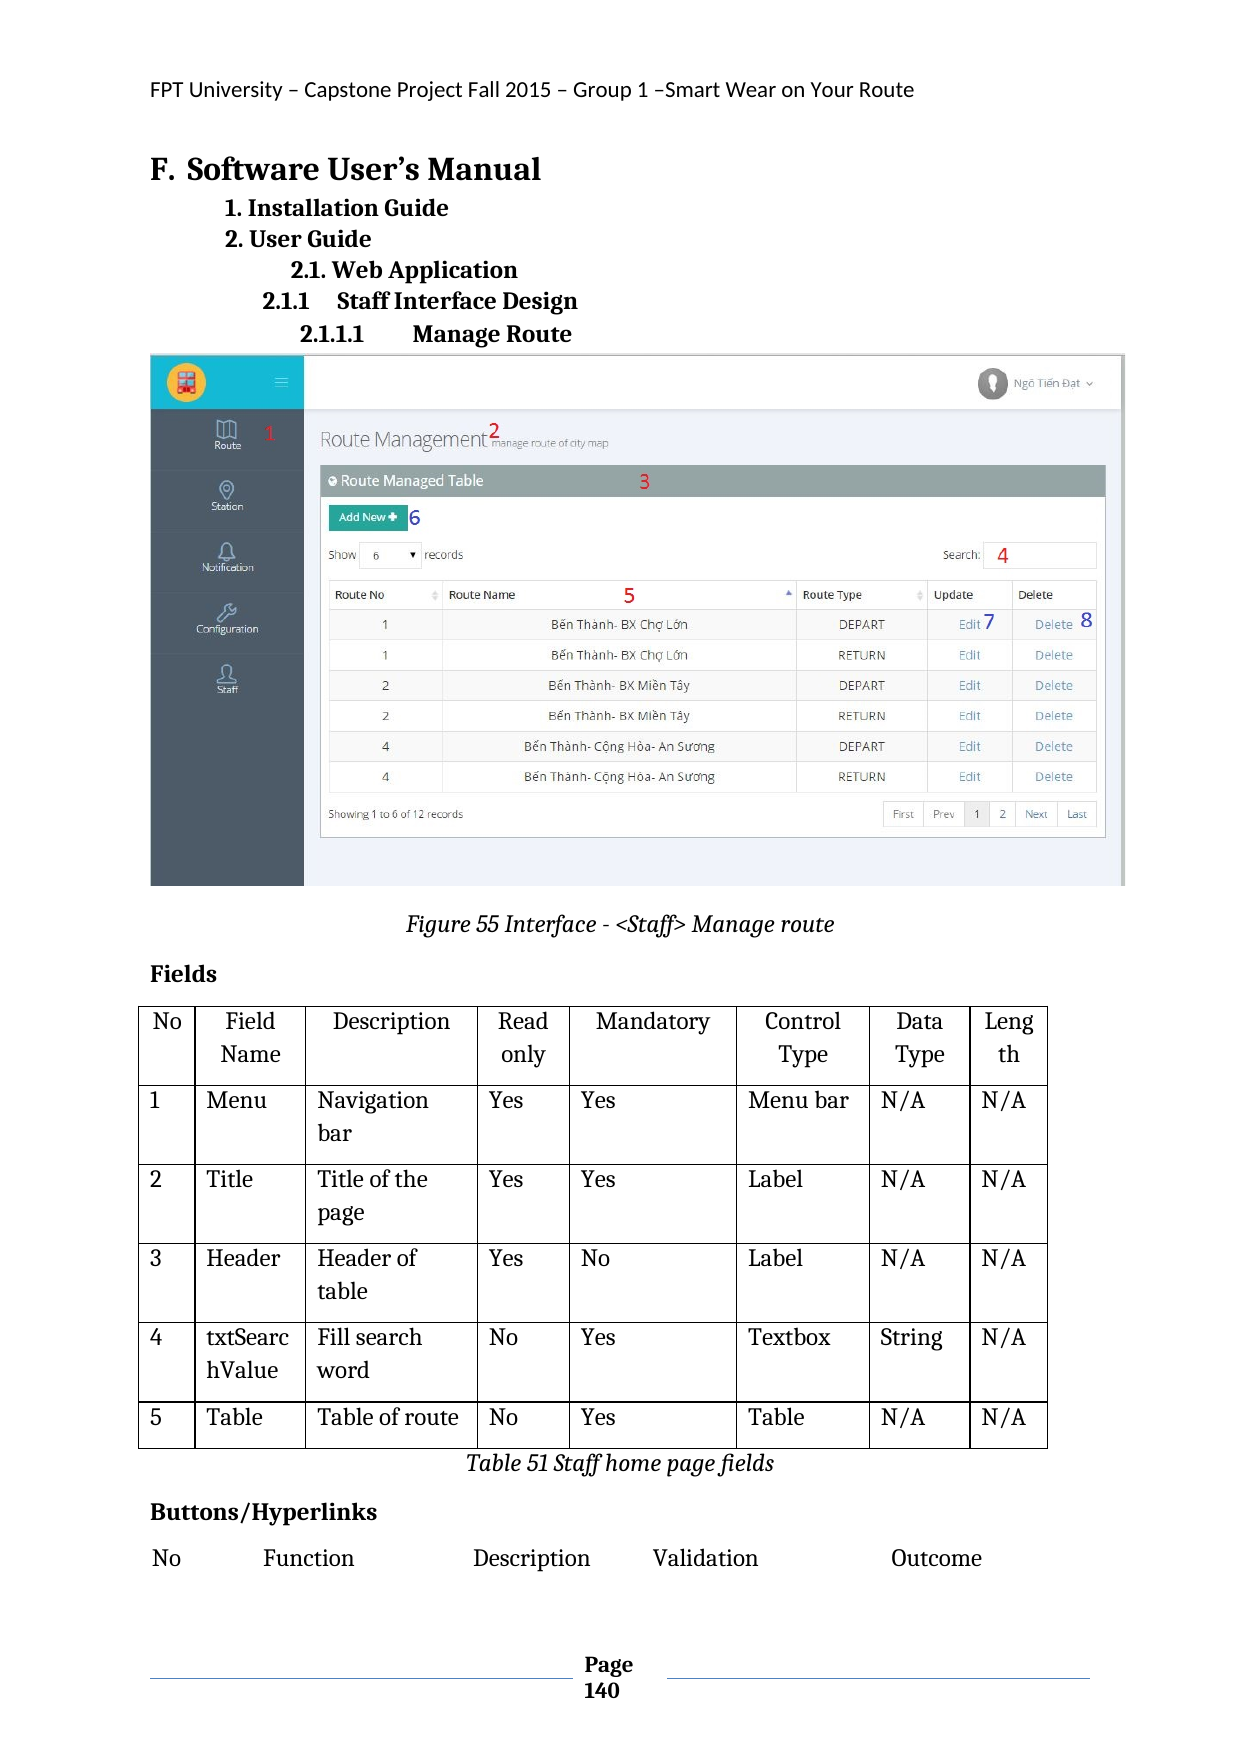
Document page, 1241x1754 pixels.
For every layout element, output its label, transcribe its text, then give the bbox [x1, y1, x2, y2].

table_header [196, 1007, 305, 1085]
picture [150, 353, 1125, 886]
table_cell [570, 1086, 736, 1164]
text Buttons/Hyperlinks [150, 1498, 1090, 1527]
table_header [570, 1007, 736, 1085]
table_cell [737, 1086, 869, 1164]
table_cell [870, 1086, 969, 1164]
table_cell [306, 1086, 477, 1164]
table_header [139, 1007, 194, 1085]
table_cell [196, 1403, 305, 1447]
subtitle Staff Interface Design [262, 287, 1090, 316]
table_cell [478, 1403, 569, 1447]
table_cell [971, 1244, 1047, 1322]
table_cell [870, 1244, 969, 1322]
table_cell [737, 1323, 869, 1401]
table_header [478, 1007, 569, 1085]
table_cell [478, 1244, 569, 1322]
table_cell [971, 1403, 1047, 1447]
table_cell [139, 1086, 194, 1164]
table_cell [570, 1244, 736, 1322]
subtitle Software User’s Manual [150, 150, 1090, 188]
subtitle 2.1. Web Application [291, 256, 1090, 285]
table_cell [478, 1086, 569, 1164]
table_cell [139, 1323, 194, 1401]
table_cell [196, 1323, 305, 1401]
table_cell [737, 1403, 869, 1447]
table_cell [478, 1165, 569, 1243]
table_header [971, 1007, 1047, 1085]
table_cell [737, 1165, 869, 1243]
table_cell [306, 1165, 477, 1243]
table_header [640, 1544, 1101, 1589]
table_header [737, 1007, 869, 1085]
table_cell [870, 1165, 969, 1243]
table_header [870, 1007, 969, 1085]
subtitle Manage Route [300, 320, 1090, 349]
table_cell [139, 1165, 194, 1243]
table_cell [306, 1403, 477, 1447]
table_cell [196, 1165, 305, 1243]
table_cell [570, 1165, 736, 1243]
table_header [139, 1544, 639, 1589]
subtitle 1. Installation Guide [225, 194, 1090, 223]
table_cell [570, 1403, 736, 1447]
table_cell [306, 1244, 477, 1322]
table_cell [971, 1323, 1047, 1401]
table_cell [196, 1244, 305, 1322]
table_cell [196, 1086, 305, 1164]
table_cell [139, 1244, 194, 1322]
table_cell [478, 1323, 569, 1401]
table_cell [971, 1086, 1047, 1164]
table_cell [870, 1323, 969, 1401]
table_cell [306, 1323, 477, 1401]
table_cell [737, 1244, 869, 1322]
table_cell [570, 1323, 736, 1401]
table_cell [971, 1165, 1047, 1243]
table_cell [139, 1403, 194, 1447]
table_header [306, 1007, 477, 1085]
subtitle 2. User Guide [225, 225, 1090, 254]
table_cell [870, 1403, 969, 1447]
text Fields [150, 960, 1090, 989]
